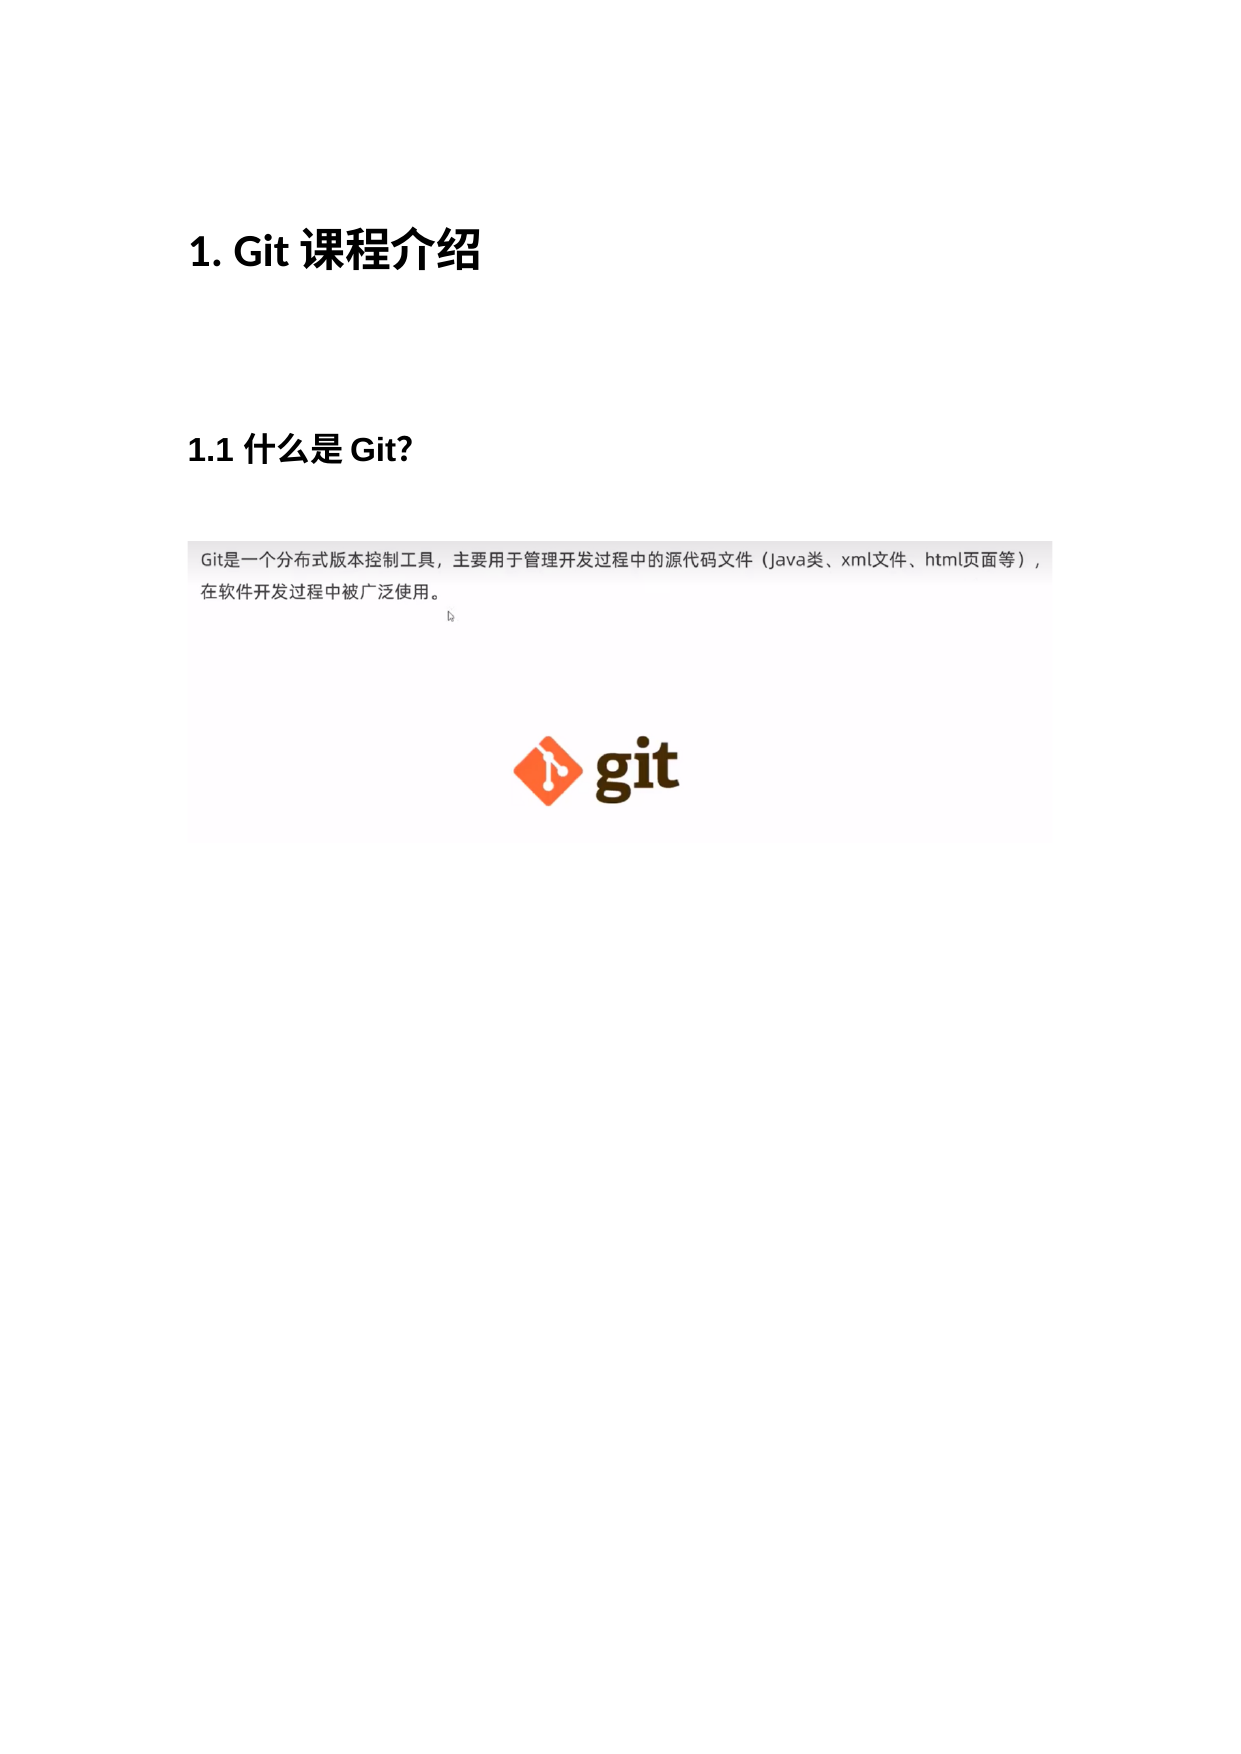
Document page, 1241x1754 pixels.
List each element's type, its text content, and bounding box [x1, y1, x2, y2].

subtitle Git课程介绍 [187, 197, 1053, 295]
subtitle 什么是Git？ [187, 422, 1053, 487]
picture [187, 548, 1053, 850]
